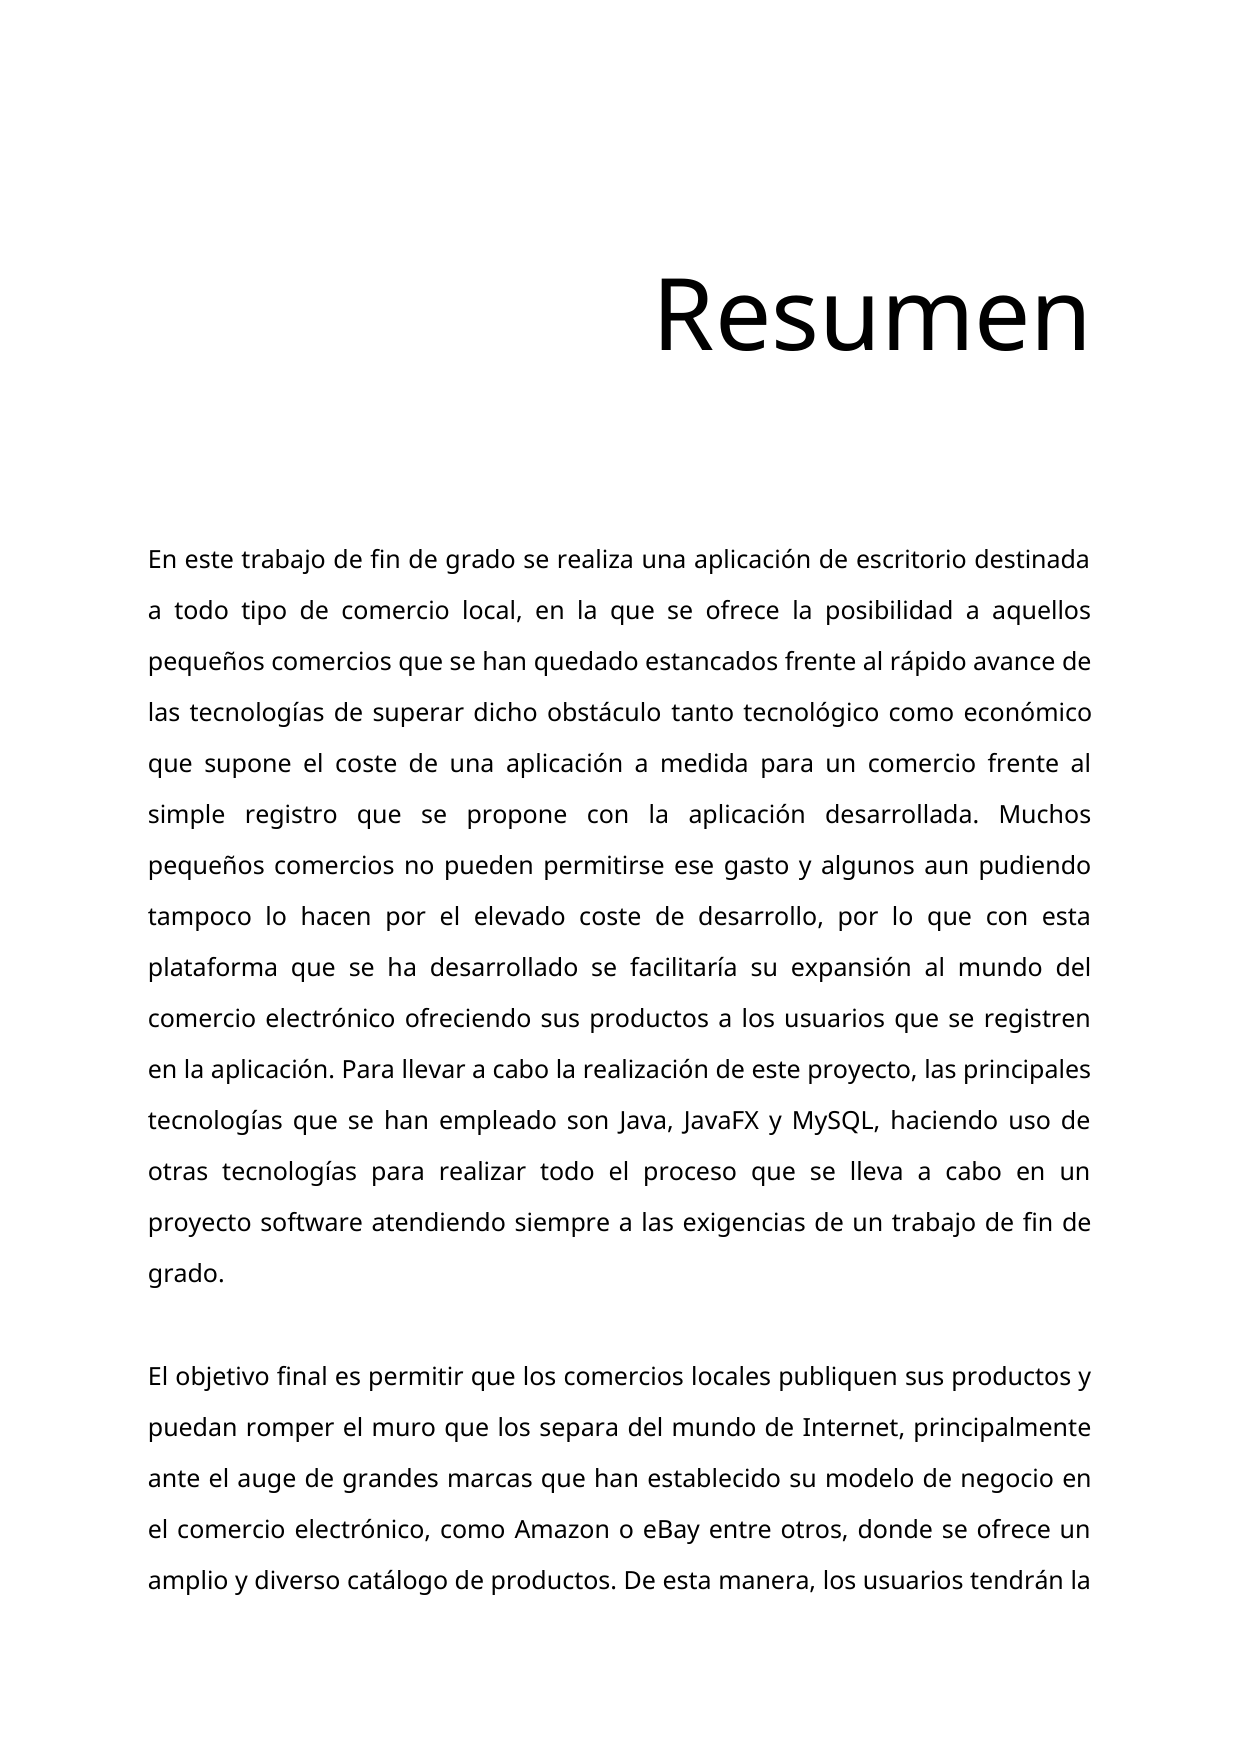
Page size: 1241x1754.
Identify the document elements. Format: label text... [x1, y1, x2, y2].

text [148, 1358, 1092, 1596]
text Resumen [148, 244, 1092, 380]
text En este trabajo de fin de grado se realiza una aplicación de escritorio destinada a todo tipo de comercio local, en la que se ofrece la posibilidad a aquellos pequeños comercios que se han quedado estancados frente al rápido avance de las tecnologías de superar dicho obstáculo tanto tecnológico como económico que supone el coste de una aplicación a medida para un comercio frente al simple registro que se propone con la aplicación desarrollada. Muchos pequeños comercios no pueden permitirse ese gasto y algunos aun pudiendo tampoco lo hacen por el elevado coste de desarrollo, por lo que con esta plataforma que se ha desarrollado se facilitaría su expansión al mundo del comercio electrónico ofreciendo sus productos a los usuarios que se registren en la aplicación. Para llevar a cabo la realización de este proyecto, las principales tecnologías que se han empleado son Java, JavaFX y MySQL, haciendo uso de otras tecnologías para realizar todo el proceso que se lleva a cabo en un proyecto software atendiendo siempre a las exigencias de un trabajo de fin de grado. [148, 541, 1092, 1290]
